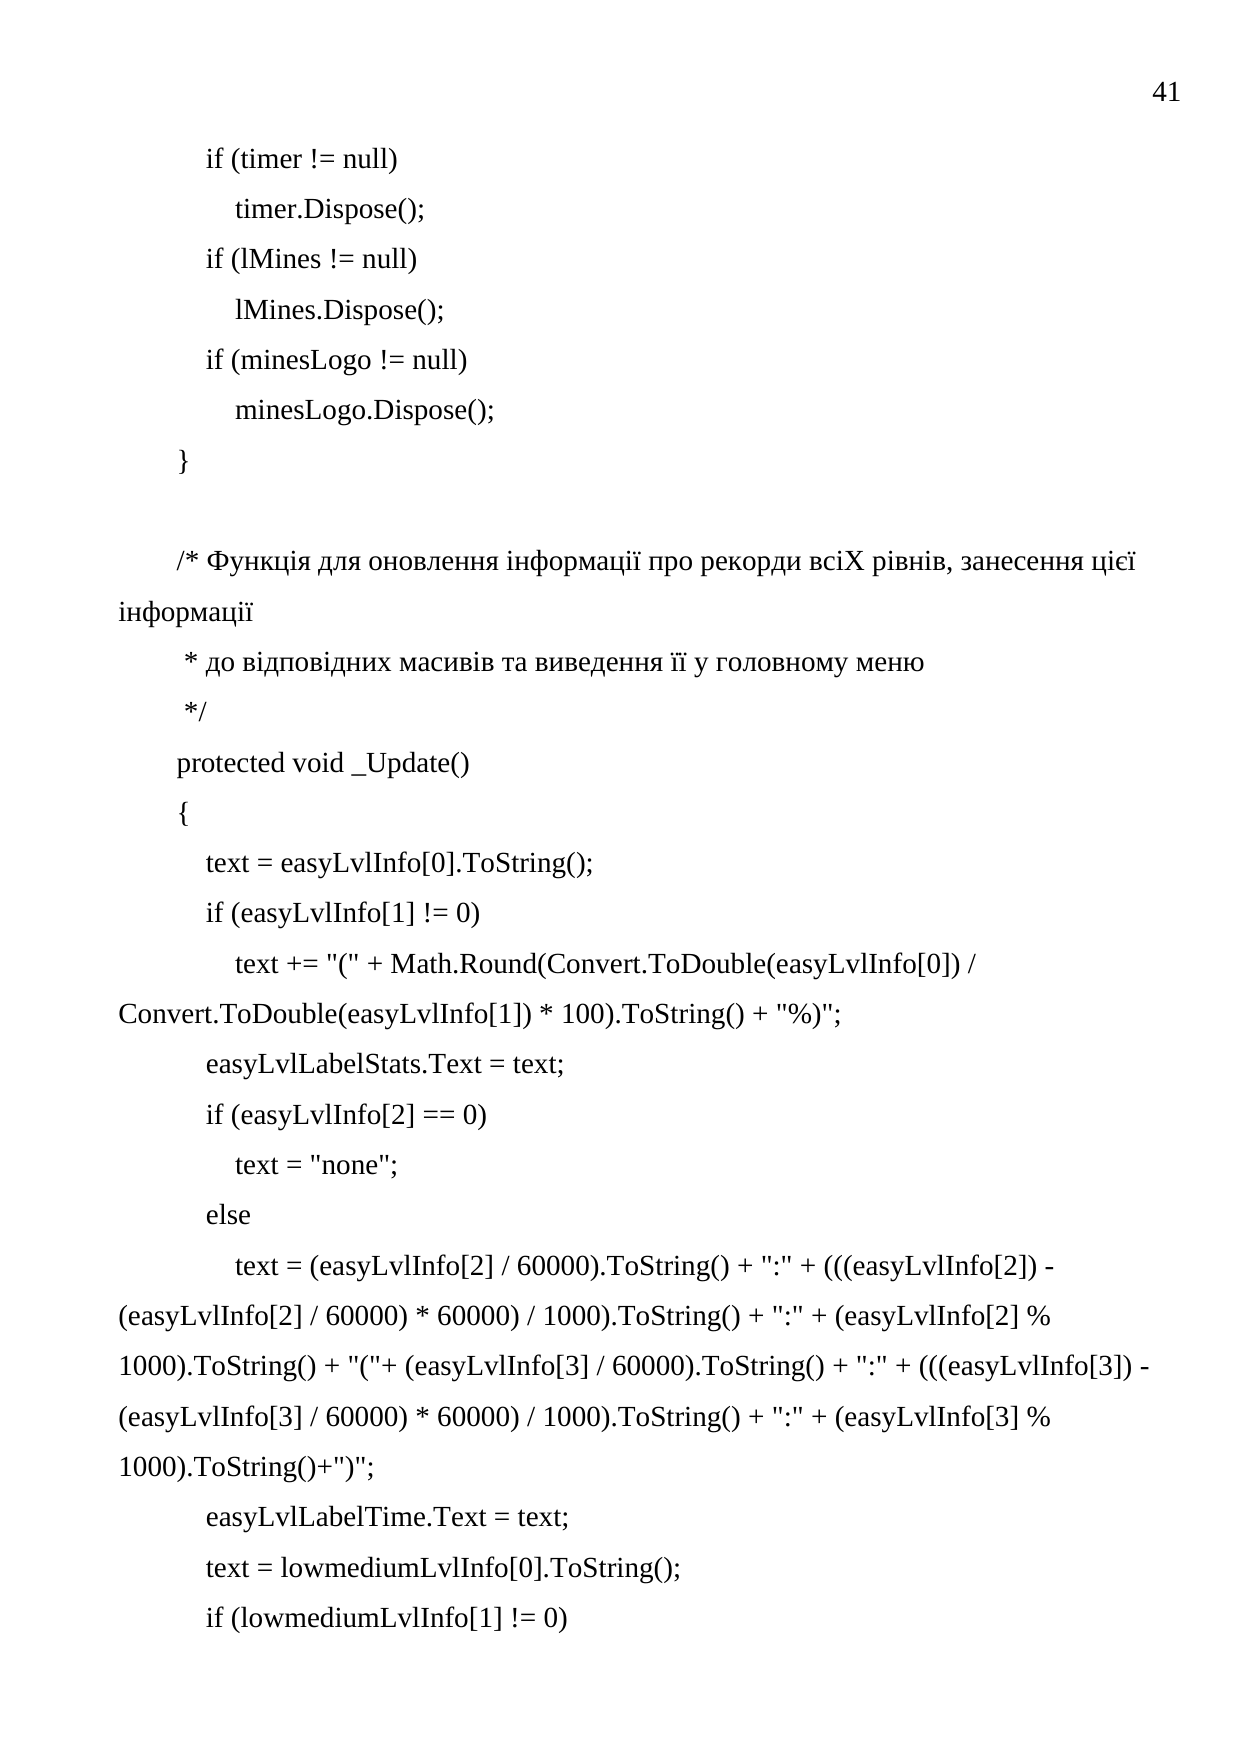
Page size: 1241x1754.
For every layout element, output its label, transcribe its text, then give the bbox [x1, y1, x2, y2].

text minesLogo.Dispose(); [118, 392, 1181, 426]
text } [118, 443, 1181, 476]
text text = (easyLvlInfo[2] / 60000).ToString() + ":" + (((easyLvlInfo[2]) - (easyLvlInfo[2] / 60000) * 60000) / 1000).ToString() + ":" + (easyLvlInfo[2] % 1000).ToString() + "("+ (easyLvlInfo[3] / 60000).ToString() + ":" + (((easyLvlInfo[3]) - (easyLvlInfo[3] / 60000) * 60000) / 1000).ToString() + ":" + (easyLvlInfo[3] % 1000).ToString()+")"; [118, 1248, 1181, 1483]
text if (timer != null) [118, 141, 1181, 174]
text if (lowmediumLvlInfo[1] != 0) [118, 1600, 1181, 1633]
text else [118, 1197, 1181, 1231]
text text += "(" + Math.Round(Convert.ToDouble(easyLvlInfo[0]) / Convert.ToDouble(easyLvlInfo[1]) * 100).ToString() + "%)"; [118, 946, 1181, 1030]
text /* Функція для оновлення інформації про рекорди всіХ рівнів, занесення цієї інформації [118, 543, 1181, 627]
text text = easyLvlInfo[0].ToString(); [118, 845, 1181, 879]
text if (easyLvlInfo[1] != 0) [118, 896, 1181, 929]
text protected void _Update() [118, 745, 1181, 778]
text if (lMines != null) [118, 242, 1181, 275]
text if (easyLvlInfo[2] == 0) [118, 1097, 1181, 1130]
text if (minesLogo != null) [118, 342, 1181, 376]
text easyLvlLabelTime.Text = text; [118, 1499, 1181, 1533]
text text = "none"; [118, 1147, 1181, 1181]
text timer.Dispose(); [118, 191, 1181, 225]
text * до відповідних масивів та виведення її у головному меню [118, 644, 1181, 678]
text text = lowmediumLvlInfo[0].ToString(); [118, 1550, 1181, 1583]
text easyLvlLabelStats.Text = text; [118, 1047, 1181, 1080]
text { [118, 795, 1181, 828]
text lMines.Dispose(); [118, 292, 1181, 325]
text */ [118, 694, 1181, 728]
